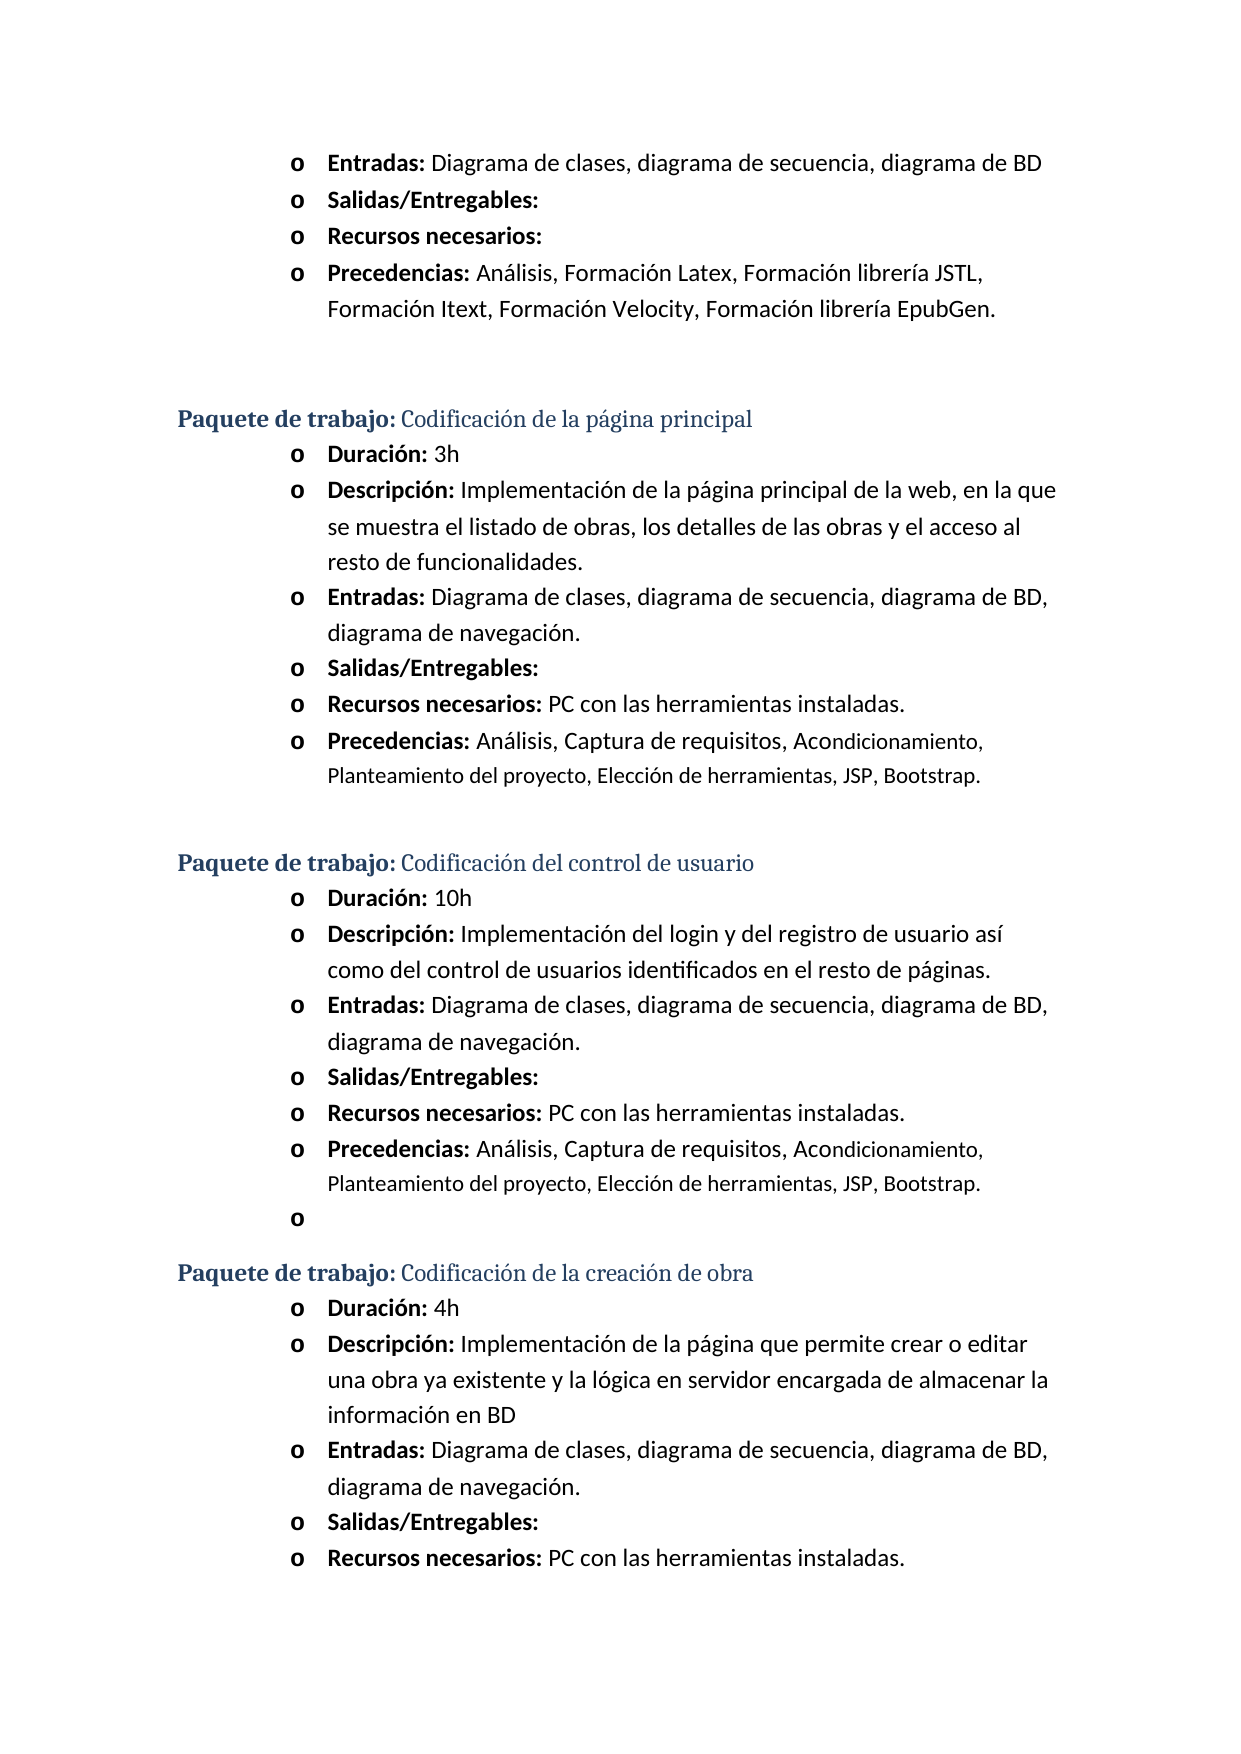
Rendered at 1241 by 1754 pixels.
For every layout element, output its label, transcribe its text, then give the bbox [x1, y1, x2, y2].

subtitle Paquete de trabajo: Codificación de la página principal [177, 405, 1063, 434]
list Recursos necesarios: [290, 221, 1063, 252]
list Recursos necesarios: PC con las herramientas instaladas. [290, 1097, 1063, 1129]
list Precedencias: Análisis, Captura de requisitos, Acondicionamiento, Planteamiento del proyecto, Elección de herramientas, JSP, Bootstrap. [290, 725, 1063, 789]
list Entradas: Diagrama de clases, diagrama de secuencia, diagrama de BD, diagrama de navegación. [290, 1434, 1063, 1501]
list Duración: 4h [290, 1292, 1063, 1324]
list Salidas/Entregables: [290, 1061, 1063, 1092]
subtitle Paquete de trabajo: Codificación de la creación de obra [177, 1259, 1063, 1288]
list Recursos necesarios: PC con las herramientas instaladas. [290, 1542, 1063, 1574]
list Salidas/Entregables: [290, 1506, 1063, 1538]
list Entradas: Diagrama de clases, diagrama de secuencia, diagrama de BD [290, 148, 1063, 179]
list Descripción: Implementación de la página principal de la web, en la que se muestra el listado de obras, los detalles de las obras y el acceso al resto de funcionalidades. [290, 474, 1063, 576]
list Descripción: Implementación de la página que permite crear o editar una obra ya existente y la lógica en servidor encargada de almacenar la información en BD [290, 1328, 1063, 1430]
list Duración: 3h [290, 438, 1063, 470]
subtitle Paquete de trabajo: Codificación del control de usuario [177, 849, 1063, 877]
list Salidas/Entregables: [290, 652, 1063, 684]
list Precedencias: Análisis, Captura de requisitos, Acondicionamiento, Planteamiento del proyecto, Elección de herramientas, JSP, Bootstrap. [290, 1134, 1063, 1198]
list Descripción: Implementación del login y del registro de usuario así como del control de usuarios identificados en el resto de páginas. [290, 918, 1063, 985]
list Entradas: Diagrama de clases, diagrama de secuencia, diagrama de BD, diagrama de navegación. [290, 989, 1063, 1056]
list Salidas/Entregables: [290, 184, 1063, 216]
list Precedencias: Análisis, Formación Latex, Formación librería JSTL, Formación Itext, Formación Velocity, Formación librería EpubGen. [290, 257, 1063, 324]
list Duración: 10h [290, 882, 1063, 913]
list Entradas: Diagrama de clases, diagrama de secuencia, diagrama de BD, diagrama de navegación. [290, 581, 1063, 647]
list Recursos necesarios: PC con las herramientas instaladas. [290, 688, 1063, 720]
